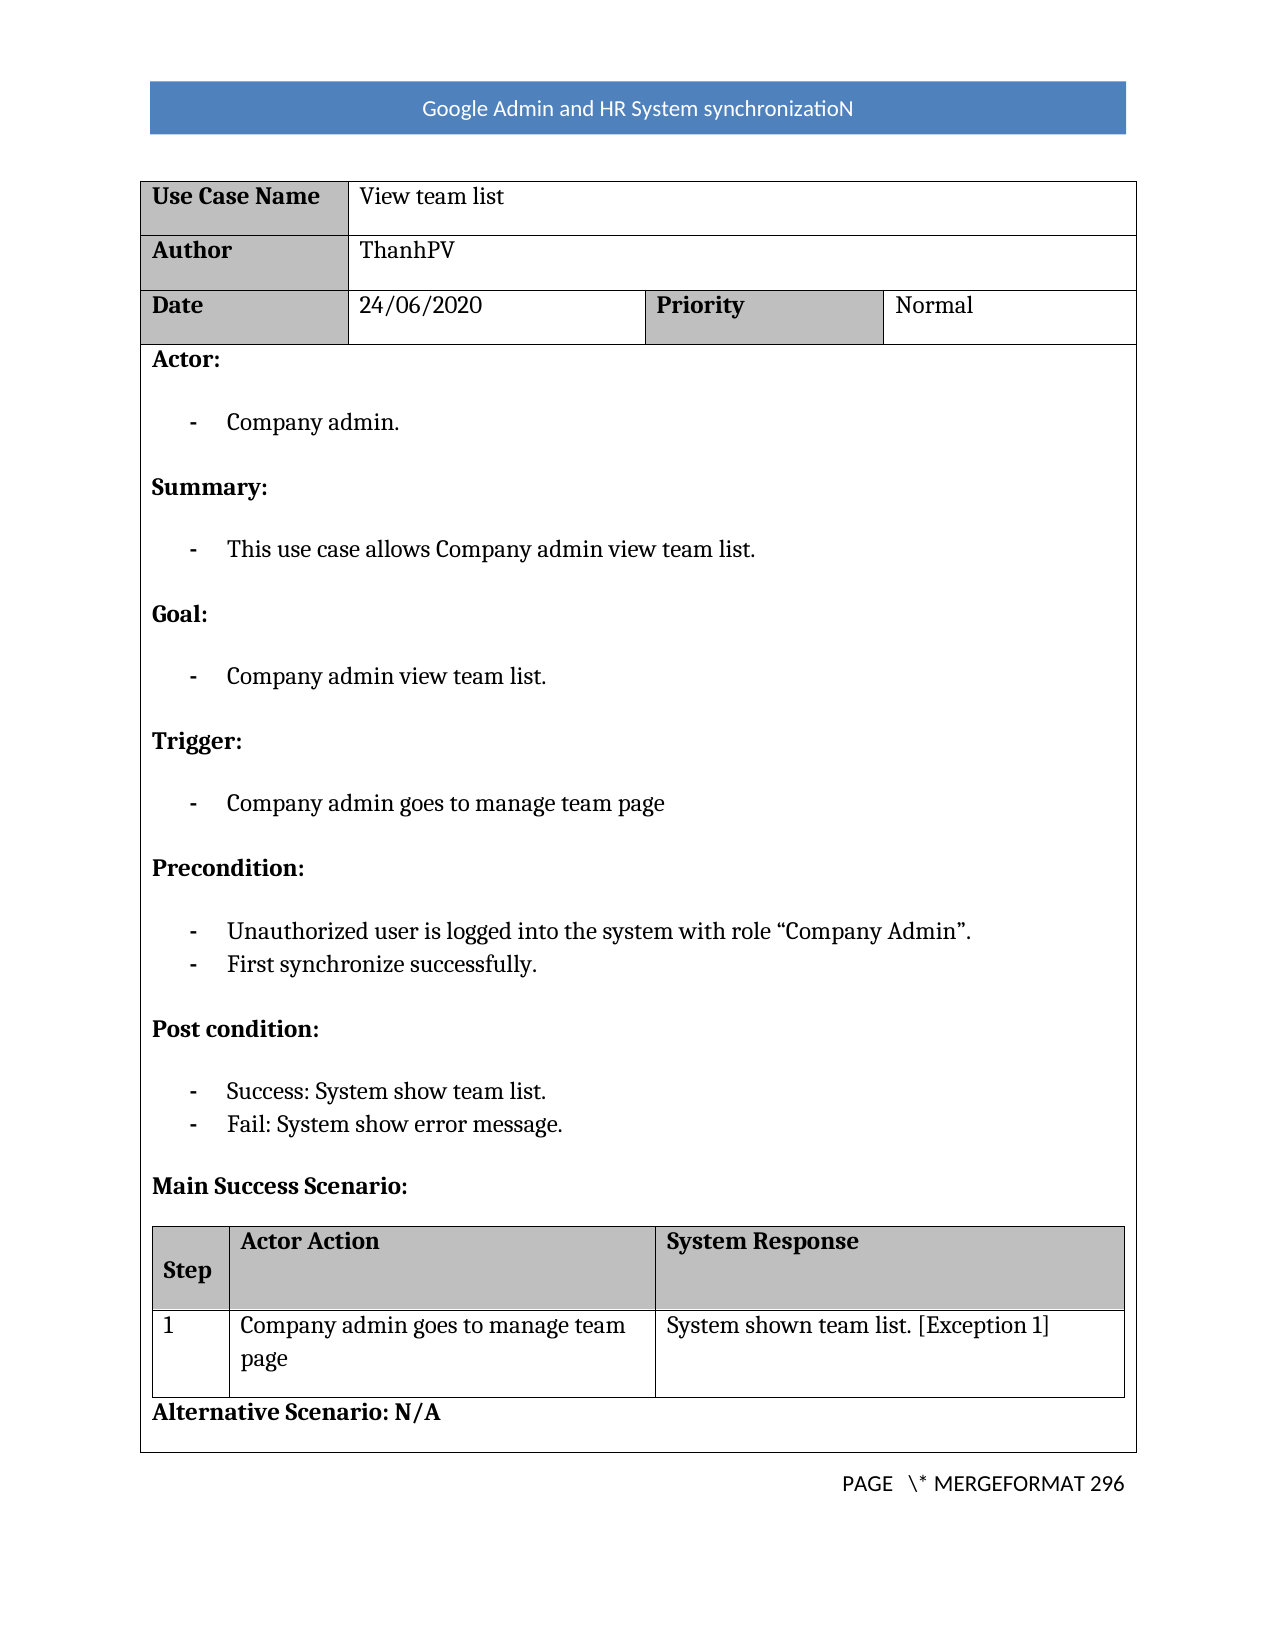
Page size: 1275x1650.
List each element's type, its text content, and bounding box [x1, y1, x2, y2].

table_cell ThanhPV [349, 236, 1136, 290]
table_cell 24/06/2020 [349, 291, 645, 344]
table_cell Use Case Name [141, 182, 348, 235]
table_cell Normal [884, 291, 1136, 344]
table_cell Author [141, 236, 348, 290]
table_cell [141, 345, 1136, 1452]
table_cell Date [141, 291, 348, 344]
table_cell Priority [646, 291, 883, 344]
table_cell View team list [349, 182, 1136, 235]
